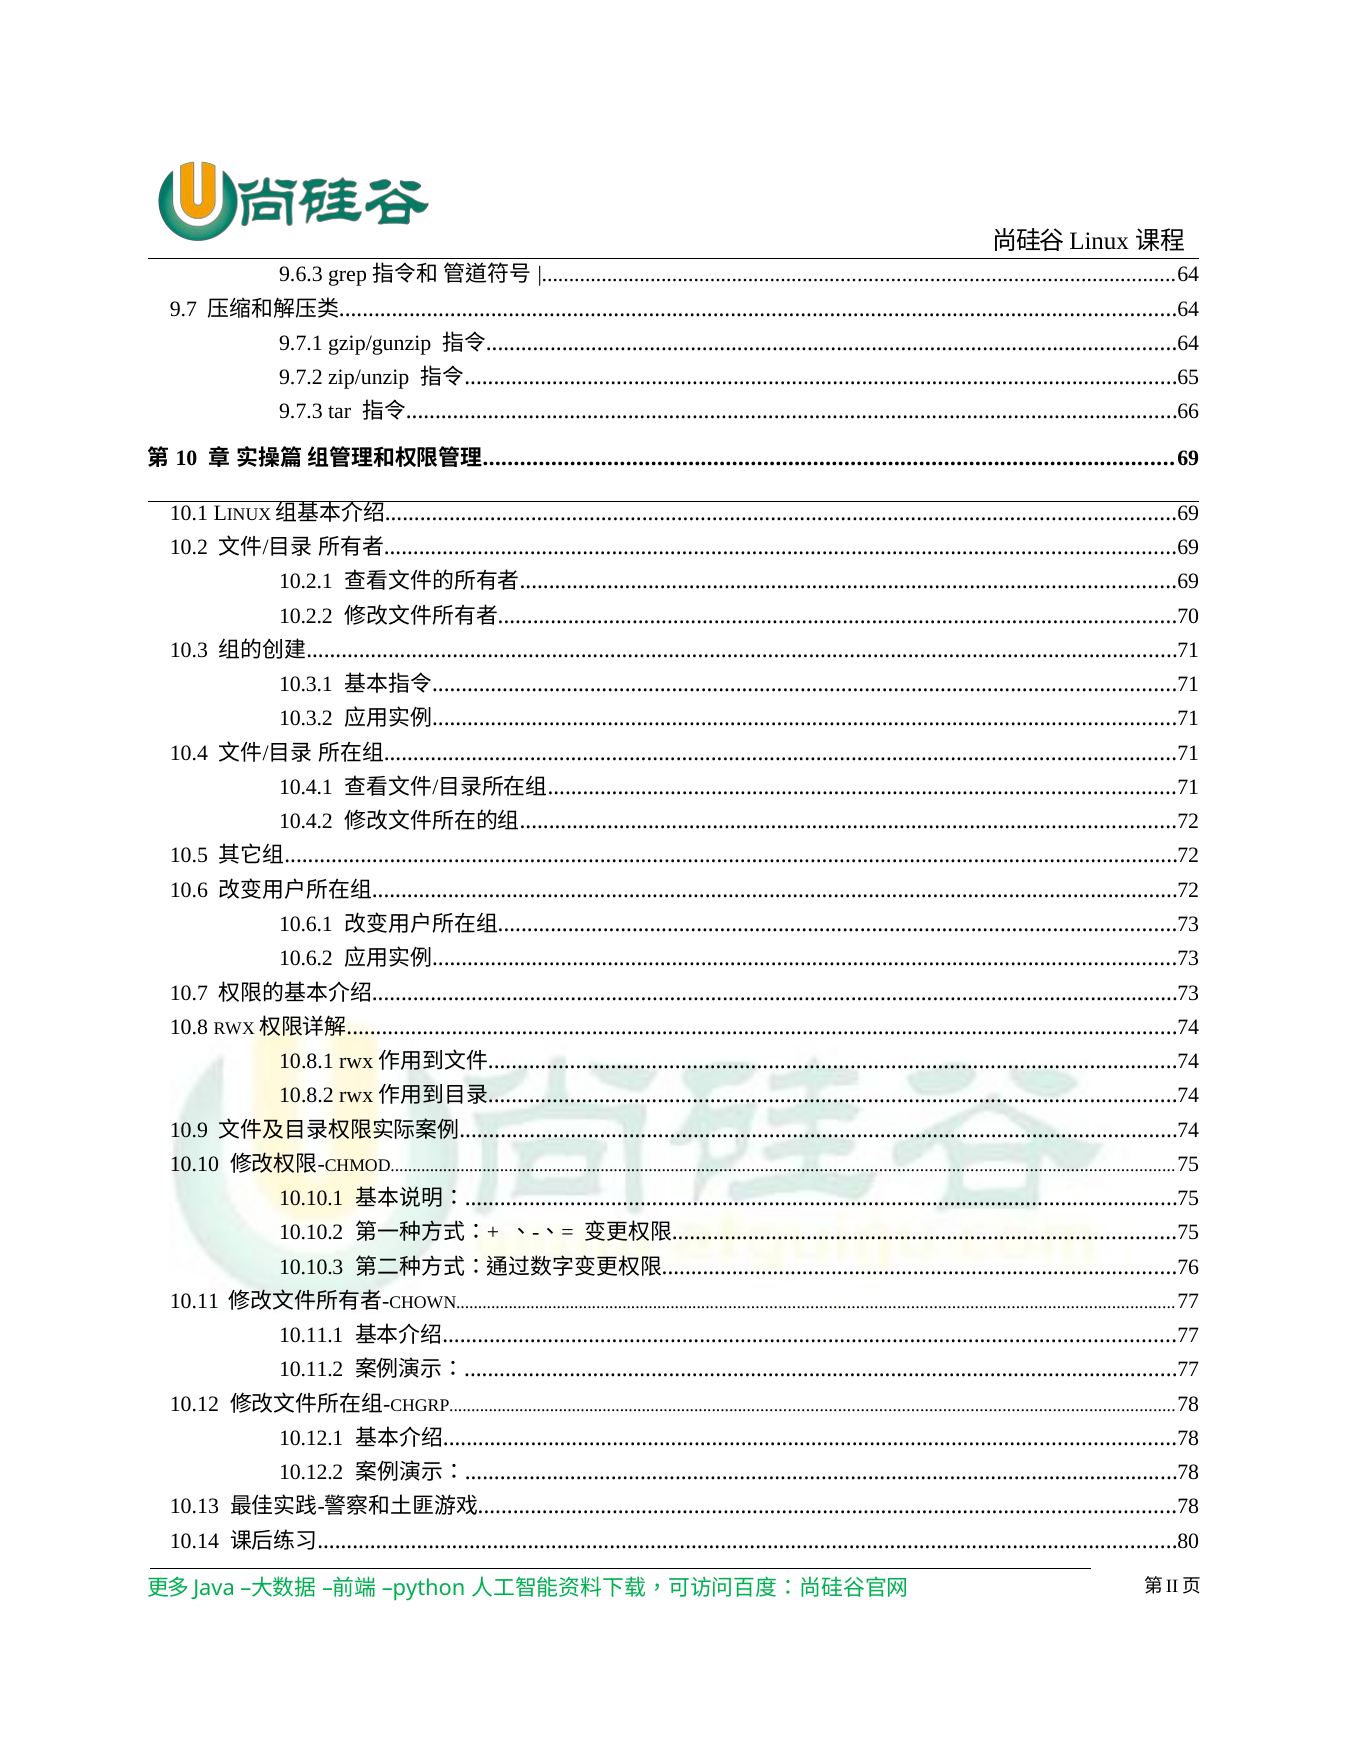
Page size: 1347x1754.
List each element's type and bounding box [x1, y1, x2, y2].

picture [271, 1019, 278, 1028]
picture [147, 153, 436, 249]
picture [169, 1018, 1131, 1314]
